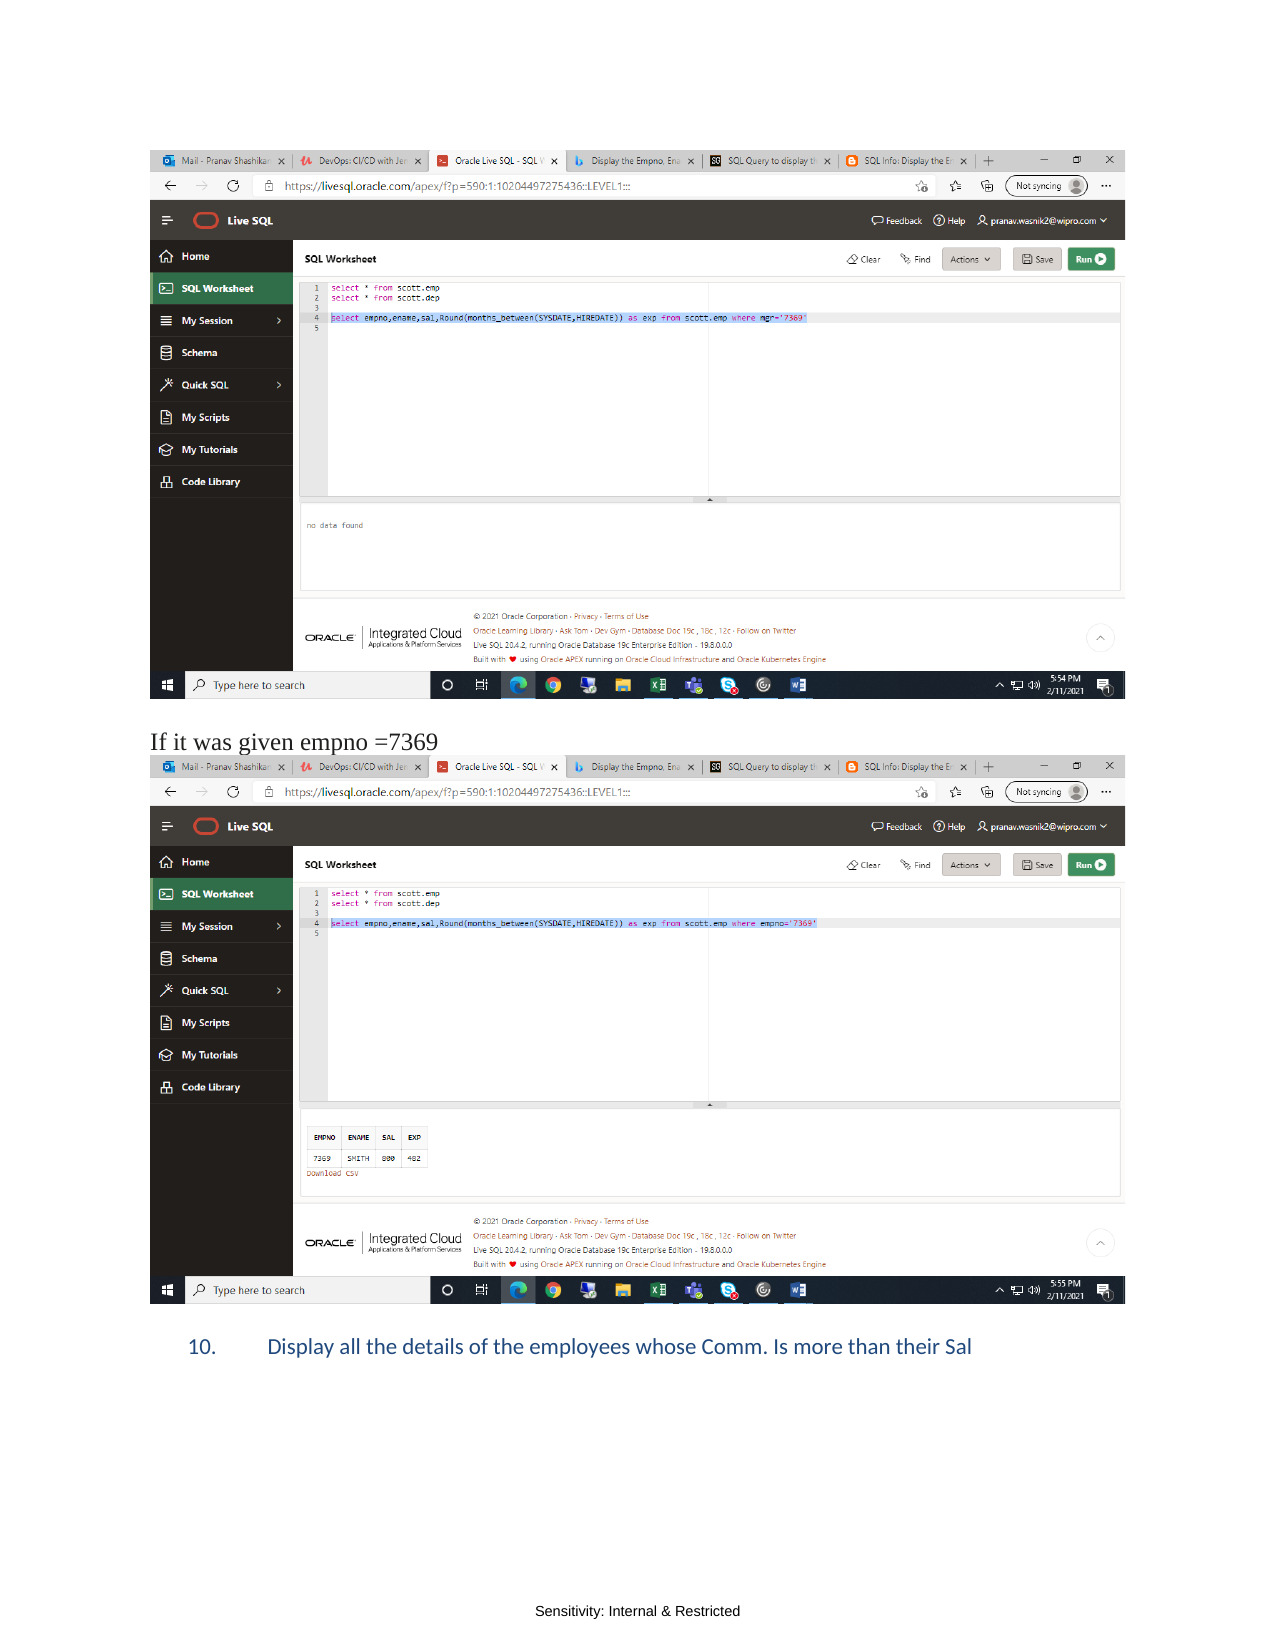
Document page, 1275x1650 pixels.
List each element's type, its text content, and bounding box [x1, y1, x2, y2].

picture [150, 150, 1125, 699]
picture [150, 755, 1125, 1304]
text If it was given empno =7369 [150, 727, 1125, 755]
list Display all the details of the employees whose Comm. Is more than their Sal [187, 1332, 1125, 1361]
